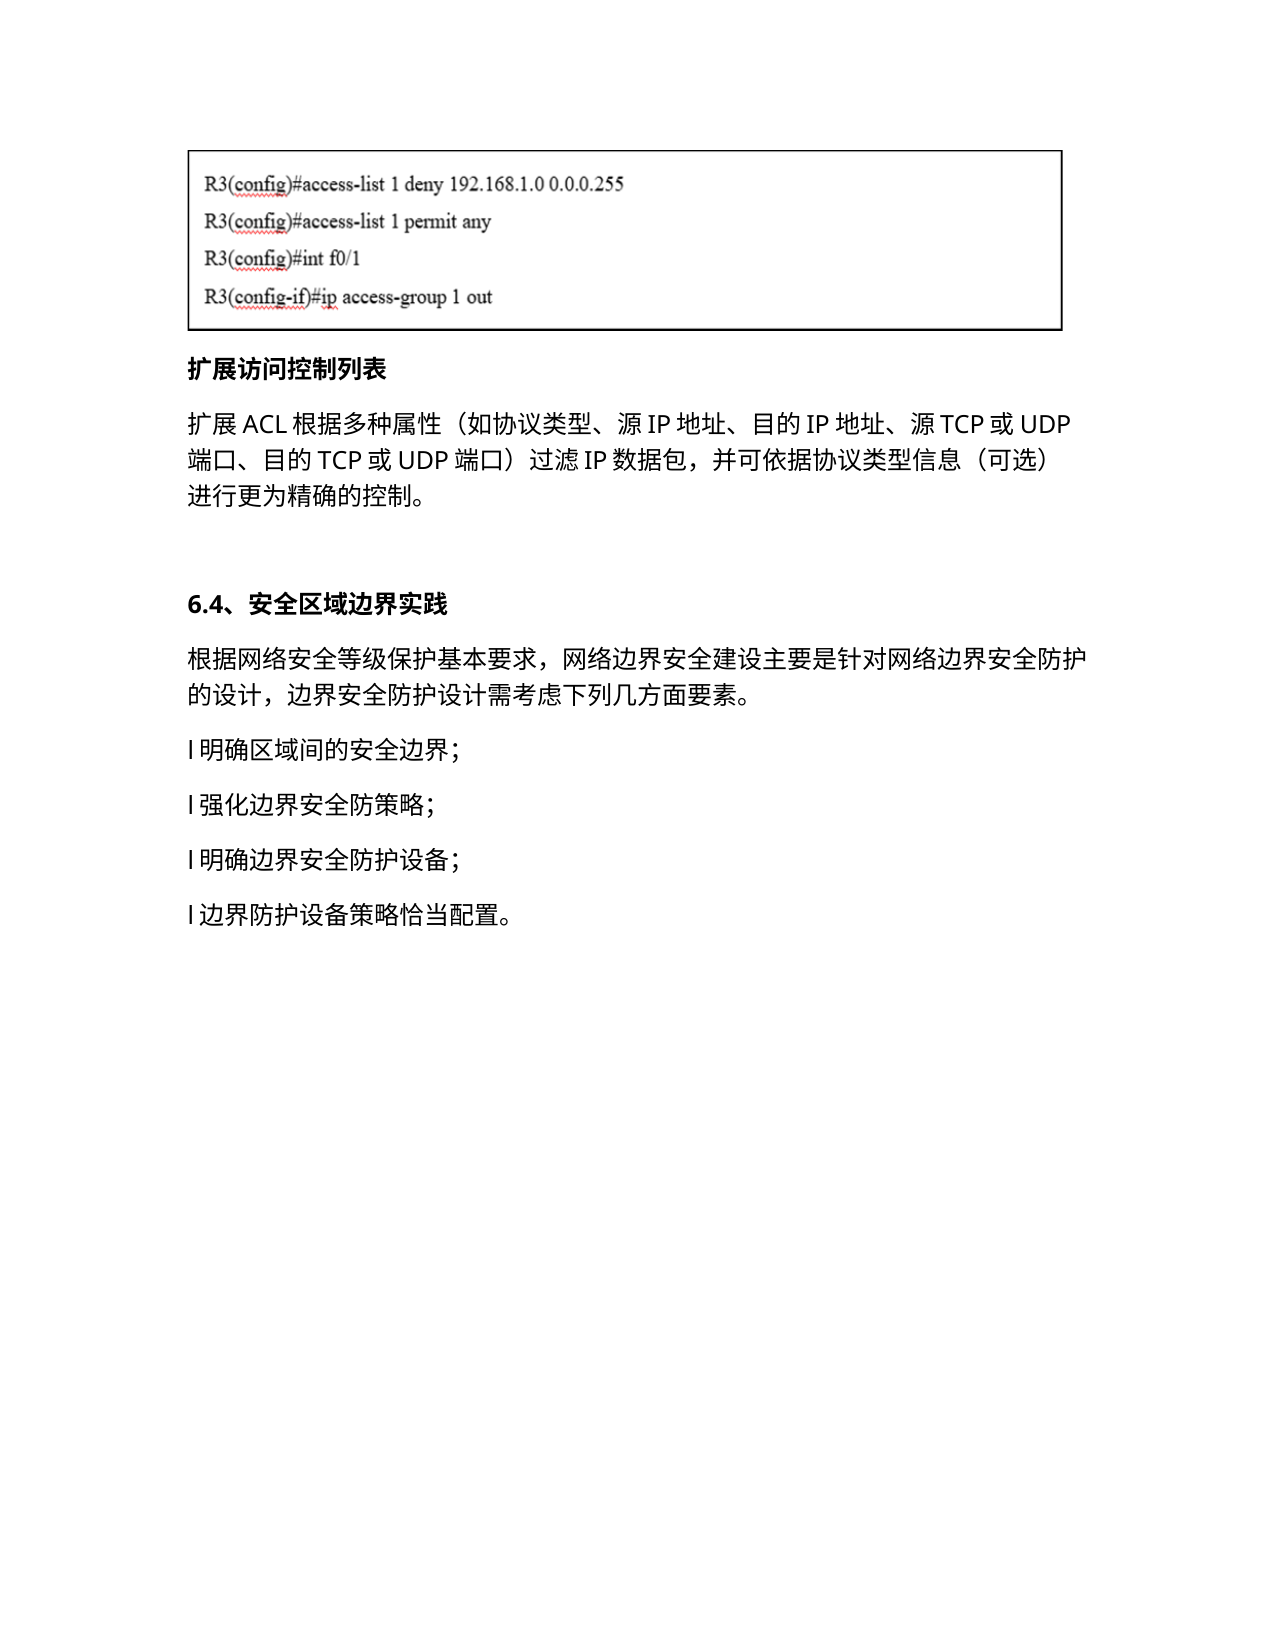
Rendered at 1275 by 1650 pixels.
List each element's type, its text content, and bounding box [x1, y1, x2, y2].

text l强化边界安全防策略； [187, 786, 1087, 822]
text 根据网络安全等级保护基本要求，网络边界安全建设主要是针对网络边界安全防护的设计，边界安全防护设计需考虑下列几方面要素。 [187, 639, 1087, 712]
text 扩展访问控制列表 [187, 349, 1087, 386]
text 扩展ACL根据多种属性（如协议类型、源IP地址、目的IP地址、源TCP或UDP端口、目的TCP或UDP端口）过滤IP数据包，并可依据协议类型信息（可选）进行更为精确的控制。 [187, 404, 1087, 513]
text l明确边界安全防护设备； [187, 841, 1087, 877]
text l明确区域间的安全边界； [187, 731, 1087, 767]
picture [187, 150, 1063, 331]
text 6.4、安全区域边界实践 [187, 584, 1087, 621]
text l边界防护设备策略恰当配置。 [187, 896, 1087, 932]
